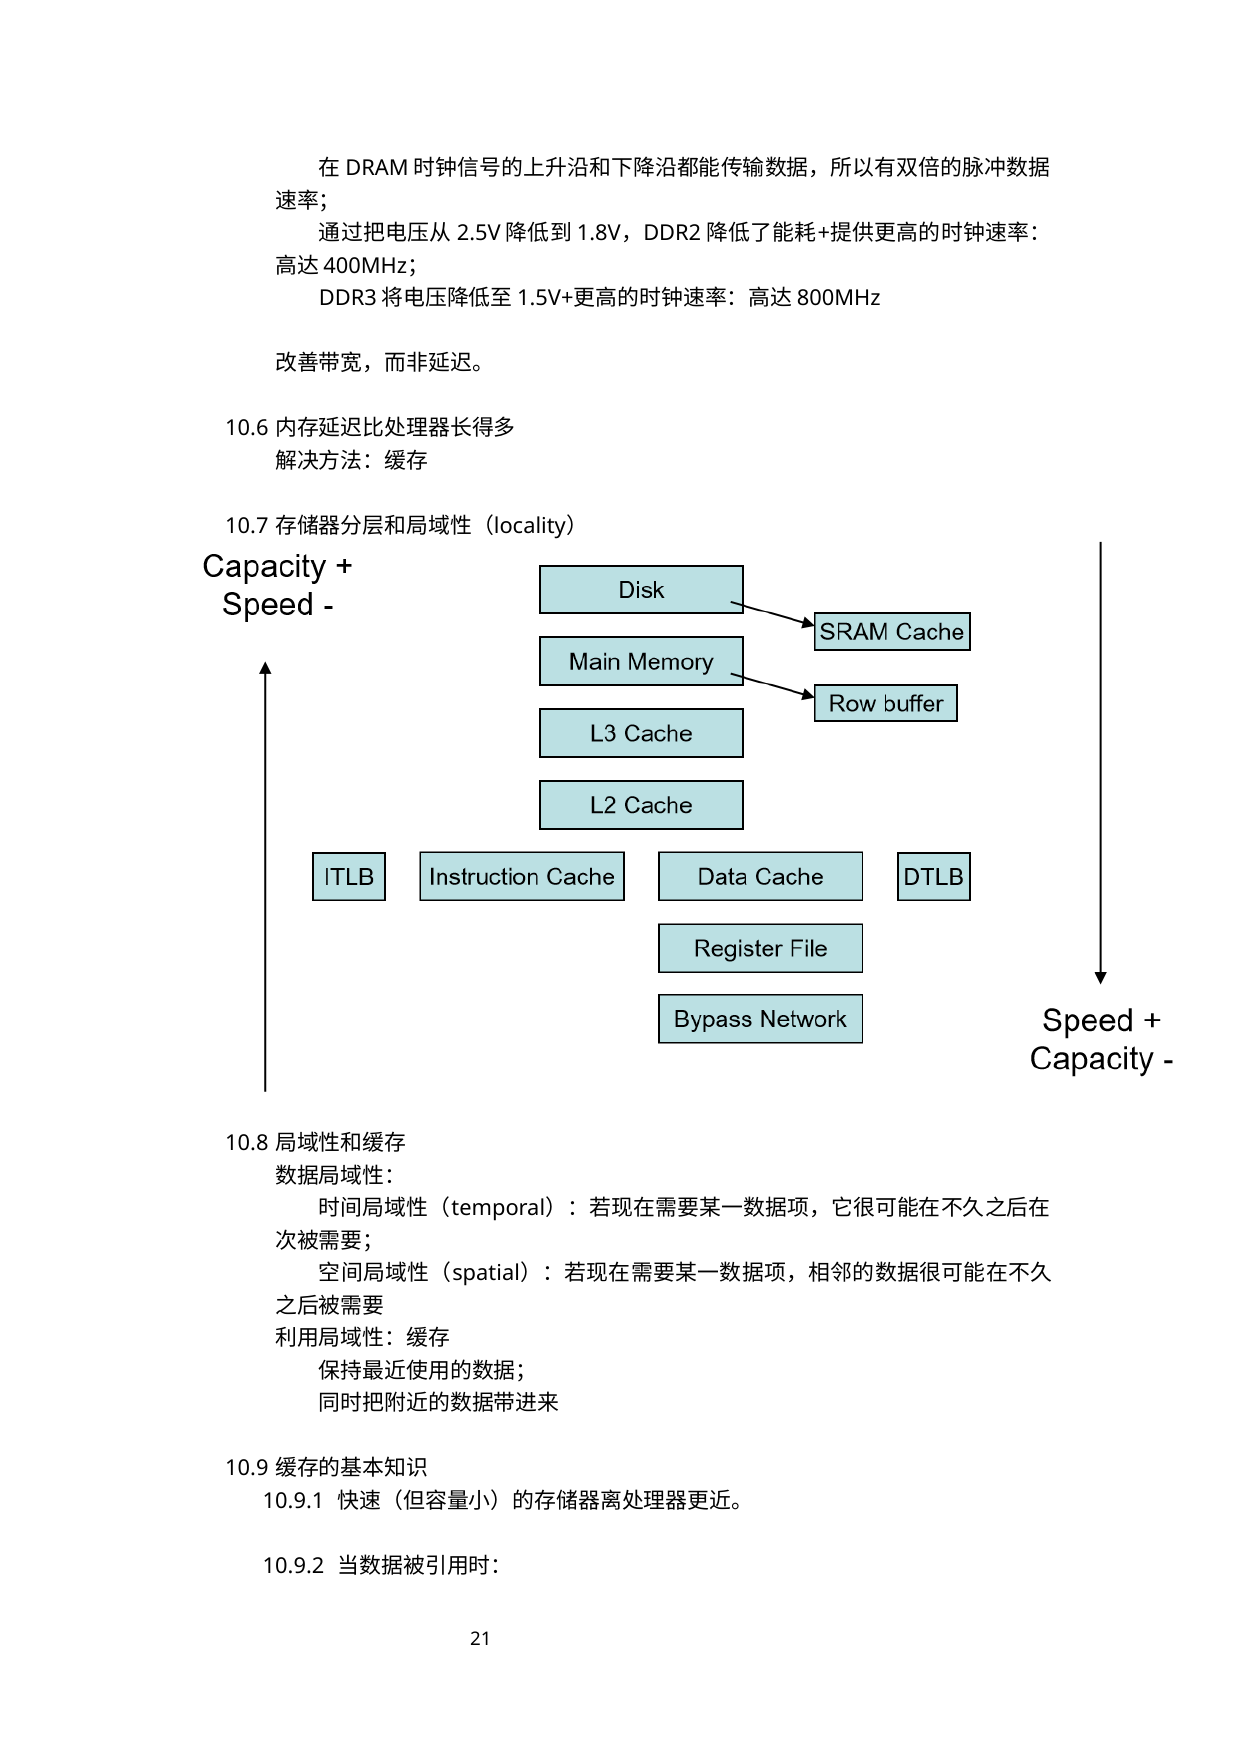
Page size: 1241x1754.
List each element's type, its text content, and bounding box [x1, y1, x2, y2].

list 解决方法：缓存 [231, 442, 1053, 475]
list 当数据被引用时： [262, 1547, 1053, 1580]
list 内存延迟比处理器长得多 [225, 410, 1053, 442]
list 在DRAM时钟信号的上升沿和下降沿都能传输数据，所以有双倍的脉冲数据速率； [275, 150, 1053, 215]
list 缓存的基本知识 [225, 1450, 1053, 1482]
list 时间局域性（temporal）：若现在需要某一数据项，它很可能在不久之后在次被需要； [275, 1190, 1053, 1255]
picture [187, 540, 1188, 1092]
list 快速（但容量小）的存储器离处理器更近。 [262, 1482, 1053, 1515]
list 保持最近使用的数据； [275, 1352, 1053, 1385]
list 数据局域性： [231, 1157, 1053, 1190]
list 局域性和缓存 [225, 1125, 1053, 1157]
list 存储器分层和局域性（locality） [225, 507, 1053, 540]
list 同时把附近的数据带进来 [275, 1385, 1053, 1417]
list DDR3将电压降低至1.5V+更高的时钟速率：高达800MHz [275, 280, 1053, 312]
list 空间局域性（spatial）：若现在需要某一数据项，相邻的数据很可能在不久之后被需要 [275, 1255, 1053, 1320]
list 利用局域性：缓存 [231, 1320, 1053, 1352]
list 改善带宽，而非延迟。 [231, 345, 1053, 377]
list 通过把电压从2.5V降低到1.8V，DDR2降低了能耗+提供更高的时钟速率：高达400MHz； [275, 215, 1053, 280]
